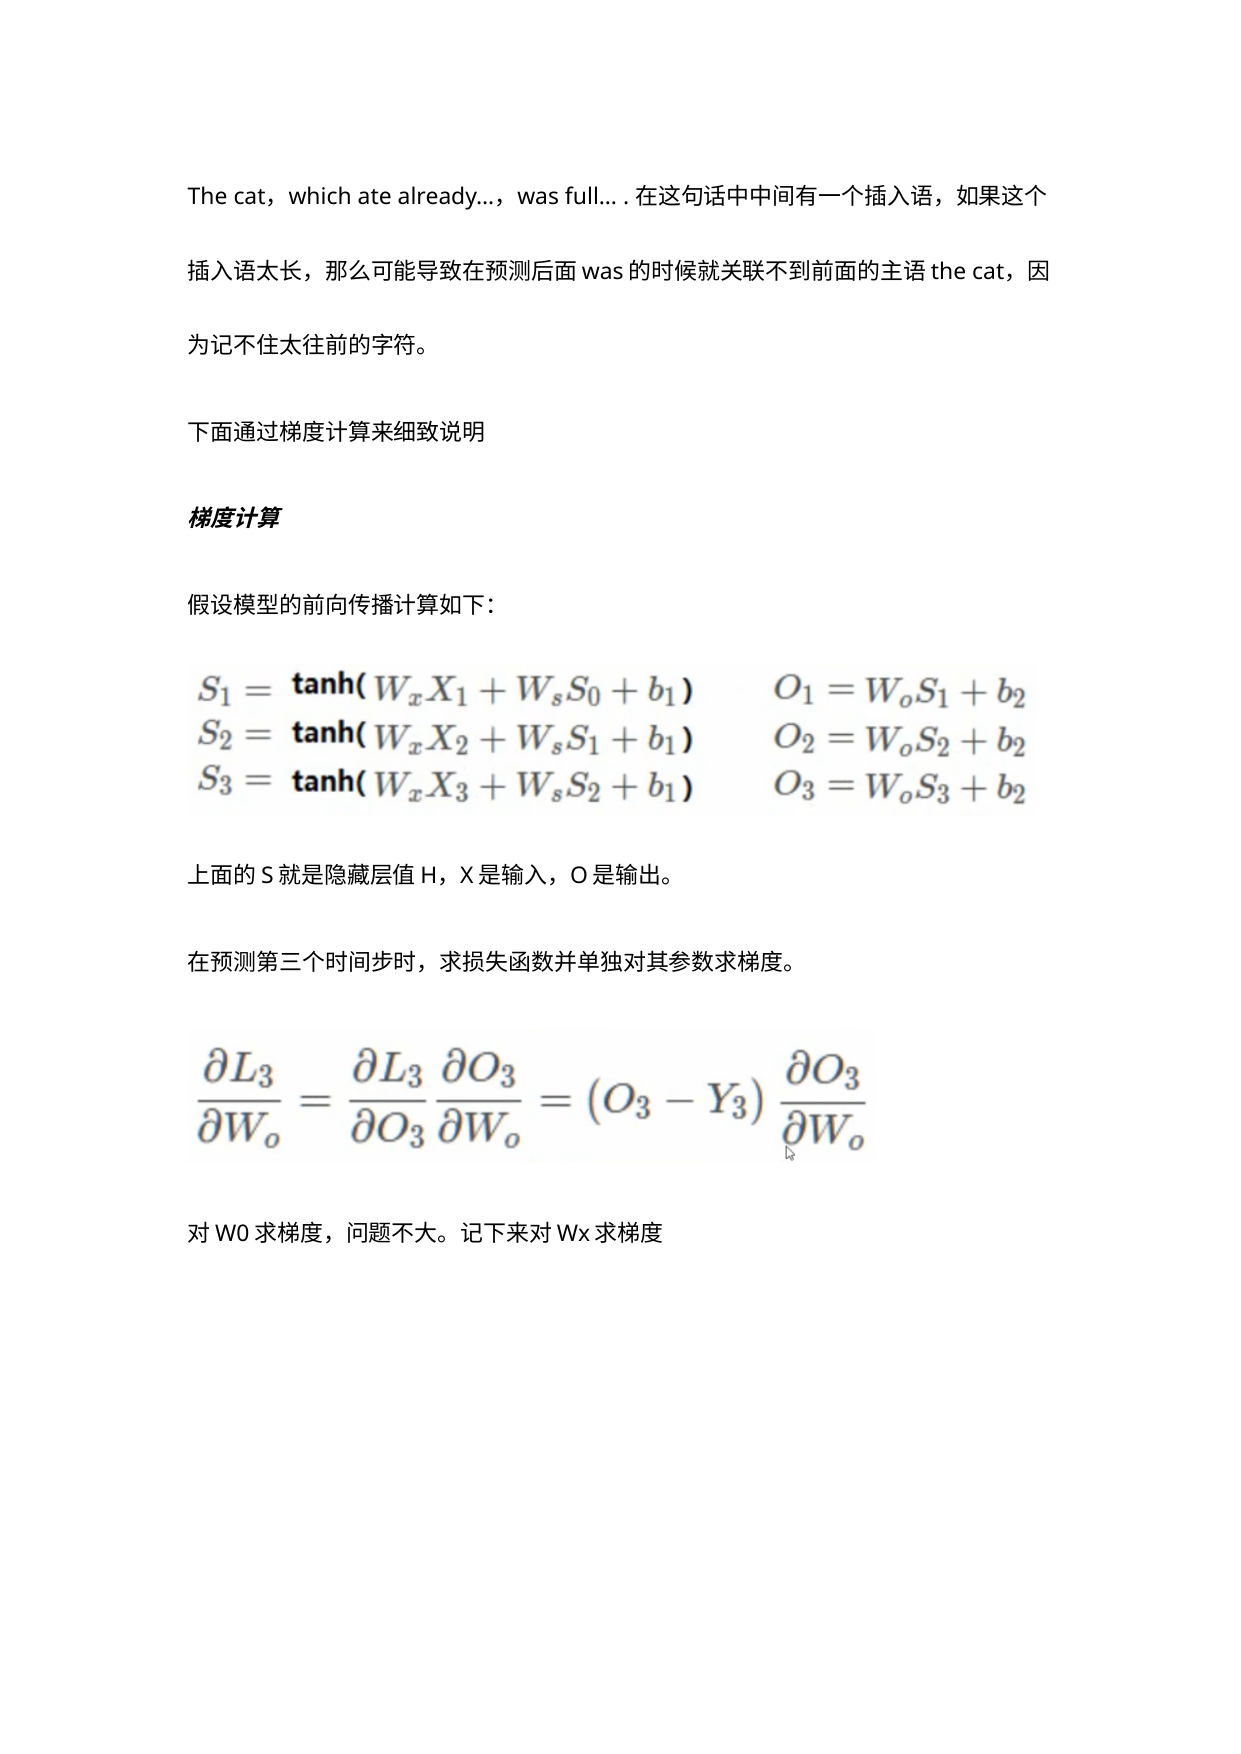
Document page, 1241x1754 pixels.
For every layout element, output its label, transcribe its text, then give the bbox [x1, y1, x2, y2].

text The cat，which ate already…，was full… . 在这句话中中间有一个插入语，如果这个插入语太长，那么可能导致在预测后面was的时候就关联不到前面的主语the cat，因为记不住太往前的字符。 [187, 162, 1053, 376]
text 梯度计算 [187, 484, 1053, 549]
text 下面通过梯度计算来细致说明 [187, 398, 1053, 463]
text 在预测第三个时间步时，求损失函数并单独对其参数求梯度。 [187, 928, 1053, 993]
text 对W0求梯度，问题不大。记下来对Wx求梯度 [187, 1198, 1053, 1263]
picture [187, 662, 1037, 816]
text 上面的S就是隐藏层值H，X是输入，O是输出。 [187, 841, 1053, 906]
text 假设模型的前向传播计算如下： [187, 571, 1053, 636]
picture [187, 1029, 877, 1163]
